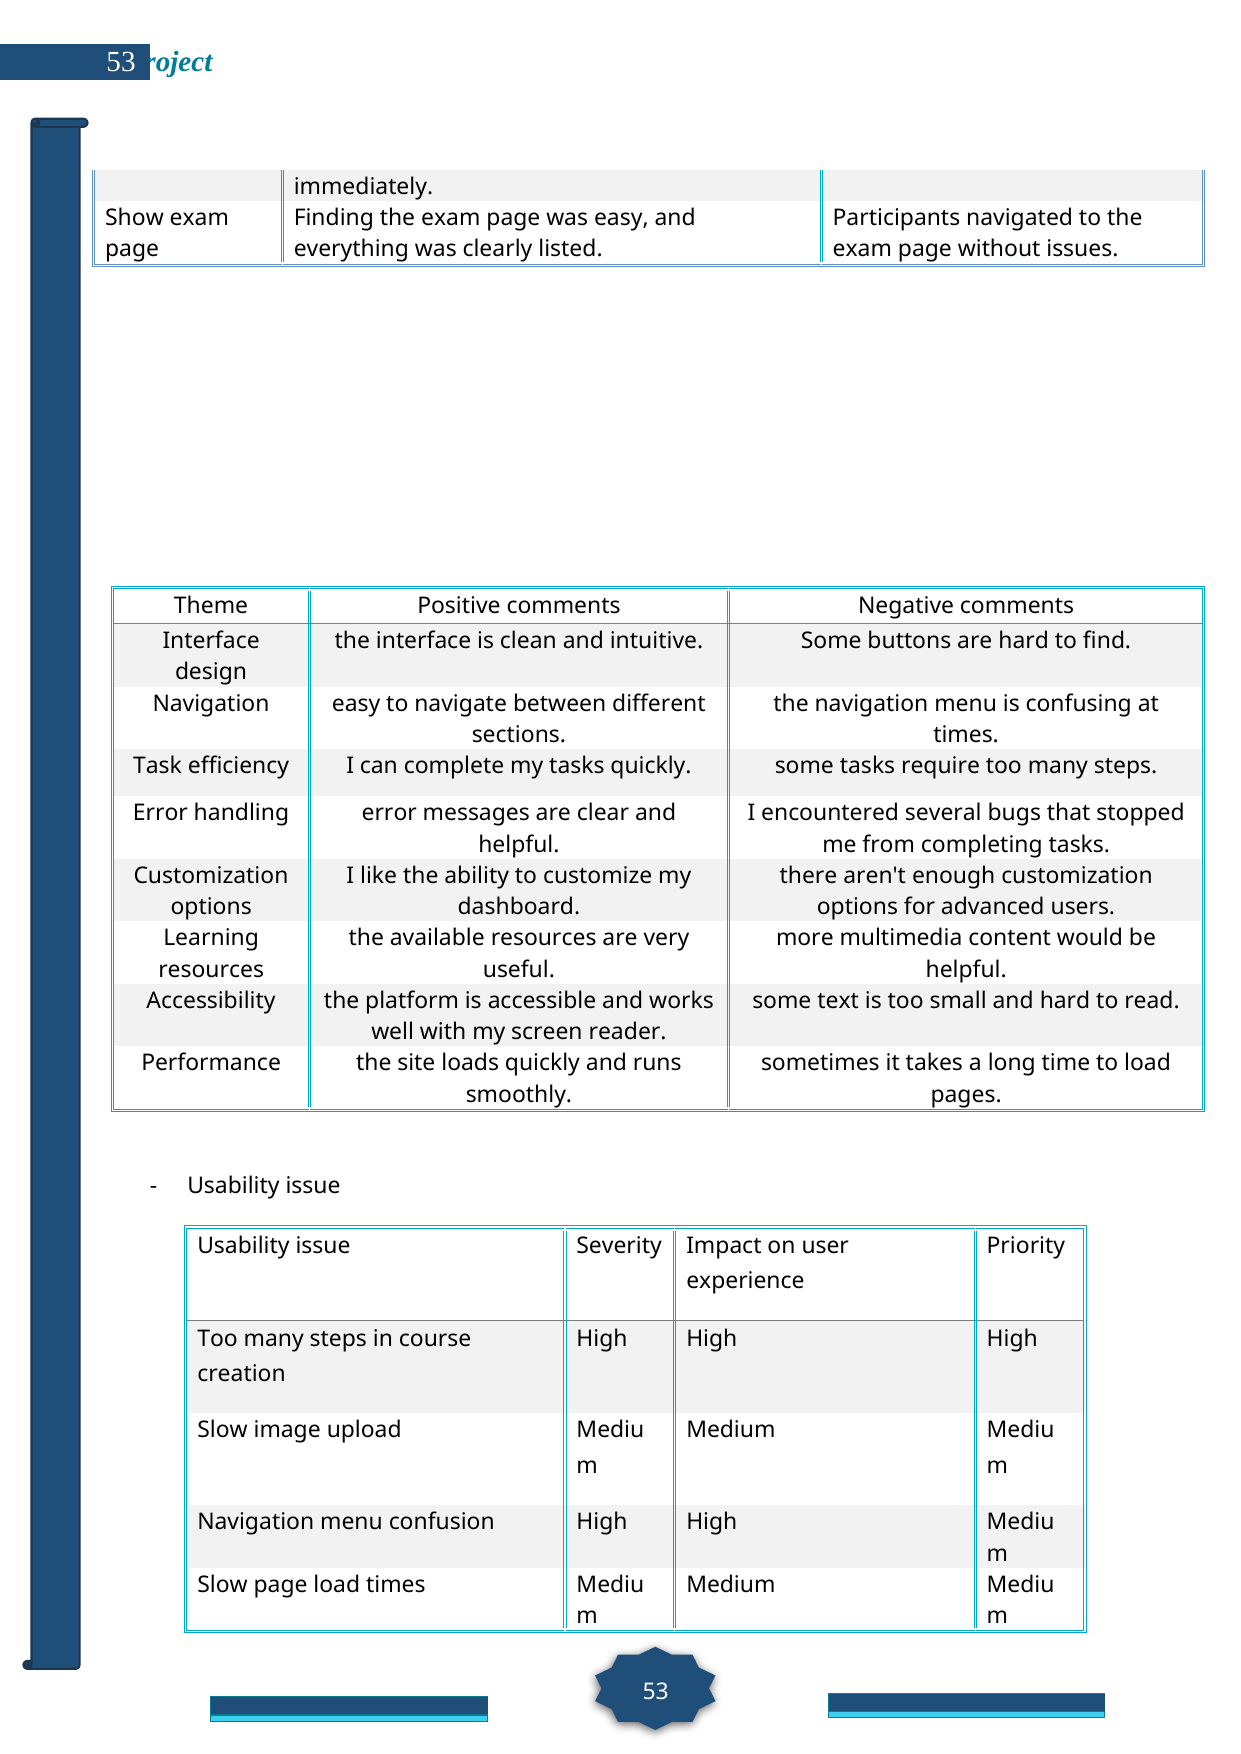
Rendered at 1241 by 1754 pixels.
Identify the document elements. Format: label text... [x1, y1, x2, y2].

table_cell Finding the exam page was easy, and everything was clearly listed. [282, 201, 821, 264]
table_cell Slow page load times [187, 1568, 565, 1630]
table_cell Accessibility [114, 984, 308, 1046]
list Usability issue [149, 1169, 1205, 1200]
table_cell Medium [975, 1568, 1083, 1630]
table_cell the site loads quickly and runs smoothly. [309, 1046, 728, 1109]
table_cell there aren't enough customization options for advanced users. [730, 859, 1202, 921]
table_header Theme [114, 589, 309, 623]
table_cell some text is too small and hard to read. [730, 984, 1202, 1046]
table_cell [284, 170, 820, 201]
table_cell High [977, 1321, 1083, 1413]
table_cell some tasks require too many steps. [730, 749, 1202, 796]
table_cell Customization options [114, 859, 308, 921]
table_cell easy to navigate between different sections. [311, 687, 727, 749]
table_cell Medium [675, 1568, 975, 1630]
table_cell the interface is clean and intuitive. [311, 624, 727, 687]
table_header Positive comments [309, 589, 728, 623]
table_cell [95, 170, 281, 201]
table_cell High [676, 1505, 974, 1568]
table_cell Navigation menu confusion [187, 1505, 563, 1568]
table_cell Too many steps in course creation [187, 1321, 563, 1413]
table_cell Some buttons are hard to find. [730, 624, 1202, 687]
table_cell Learning resources [114, 921, 308, 984]
table_cell Medium [977, 1413, 1083, 1505]
table_cell the navigation menu is confusing at times. [730, 687, 1202, 749]
table_cell I encountered several bugs that stopped me from completing tasks. [730, 796, 1202, 859]
table_cell I can complete my tasks quickly. [311, 749, 727, 796]
table_cell Performance [114, 1046, 309, 1109]
table_cell sometimes it takes a long time to load pages. [728, 1046, 1202, 1109]
table_cell the available resources are very useful. [311, 921, 727, 984]
table_header Negative comments [728, 589, 1202, 623]
table_cell Task efficiency [114, 749, 308, 796]
table_cell High [676, 1321, 974, 1413]
table_cell High [567, 1505, 673, 1568]
table_cell High [567, 1321, 673, 1413]
table_header Impact on user experience [675, 1229, 975, 1320]
table_cell Show exam page [95, 201, 282, 264]
table_cell more multimedia content would be helpful. [730, 921, 1202, 984]
table_cell Navigation [114, 687, 308, 749]
table_cell Interface design [114, 624, 308, 687]
table_cell I like the ability to customize my dashboard. [311, 859, 727, 921]
table_cell Participants navigated to the exam page without issues. [821, 201, 1202, 264]
table_header Severity [565, 1226, 675, 1320]
table_header Usability issue [186, 1226, 565, 1320]
table_cell Error handling [114, 796, 308, 859]
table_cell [823, 170, 1202, 201]
table_cell Medium [977, 1505, 1083, 1568]
table_cell Medium [565, 1568, 675, 1630]
table_cell error messages are clear and helpful. [311, 796, 727, 859]
table_cell Medium [676, 1413, 974, 1505]
table_cell Medium [567, 1413, 673, 1505]
table_cell Slow image upload [187, 1413, 563, 1505]
table_cell the platform is accessible and works well with my screen reader. [311, 984, 727, 1046]
table_header Priority [975, 1229, 1083, 1320]
